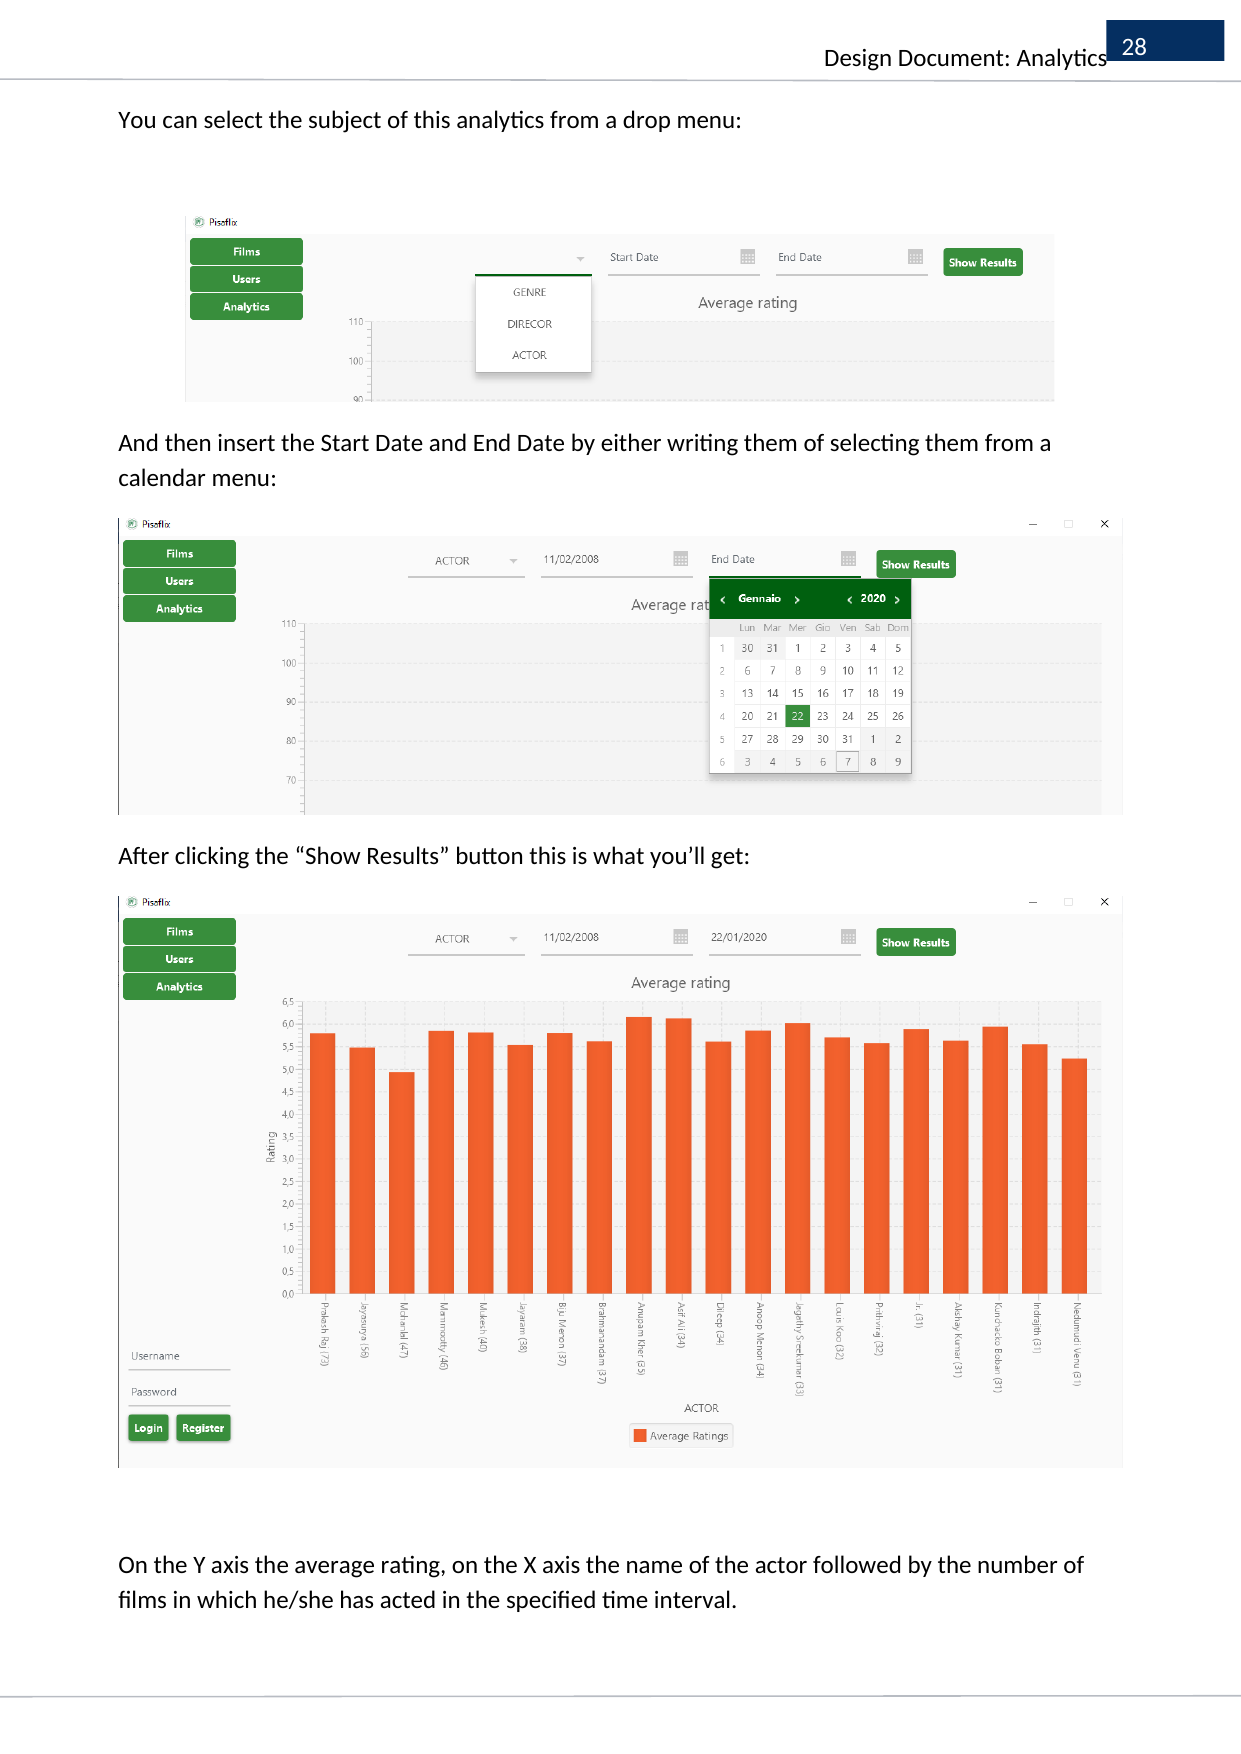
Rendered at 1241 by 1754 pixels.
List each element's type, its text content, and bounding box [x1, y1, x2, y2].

picture [118, 896, 1123, 1468]
text After clicking the “Show Results” button this is what you’ll get: [118, 840, 1122, 871]
text On the Y axis the average rating, on the X axis the name of the actor followed by the number of films in which he/she has acted in the specified time interval. [118, 1549, 1122, 1614]
text You can select the subject of this analytics from a drop menu: [118, 104, 1122, 135]
text And then insert the Start Date and End Date by either writing them of selecting them from a calendar menu: [118, 427, 1122, 493]
picture [185, 216, 1055, 402]
picture [118, 518, 1123, 815]
